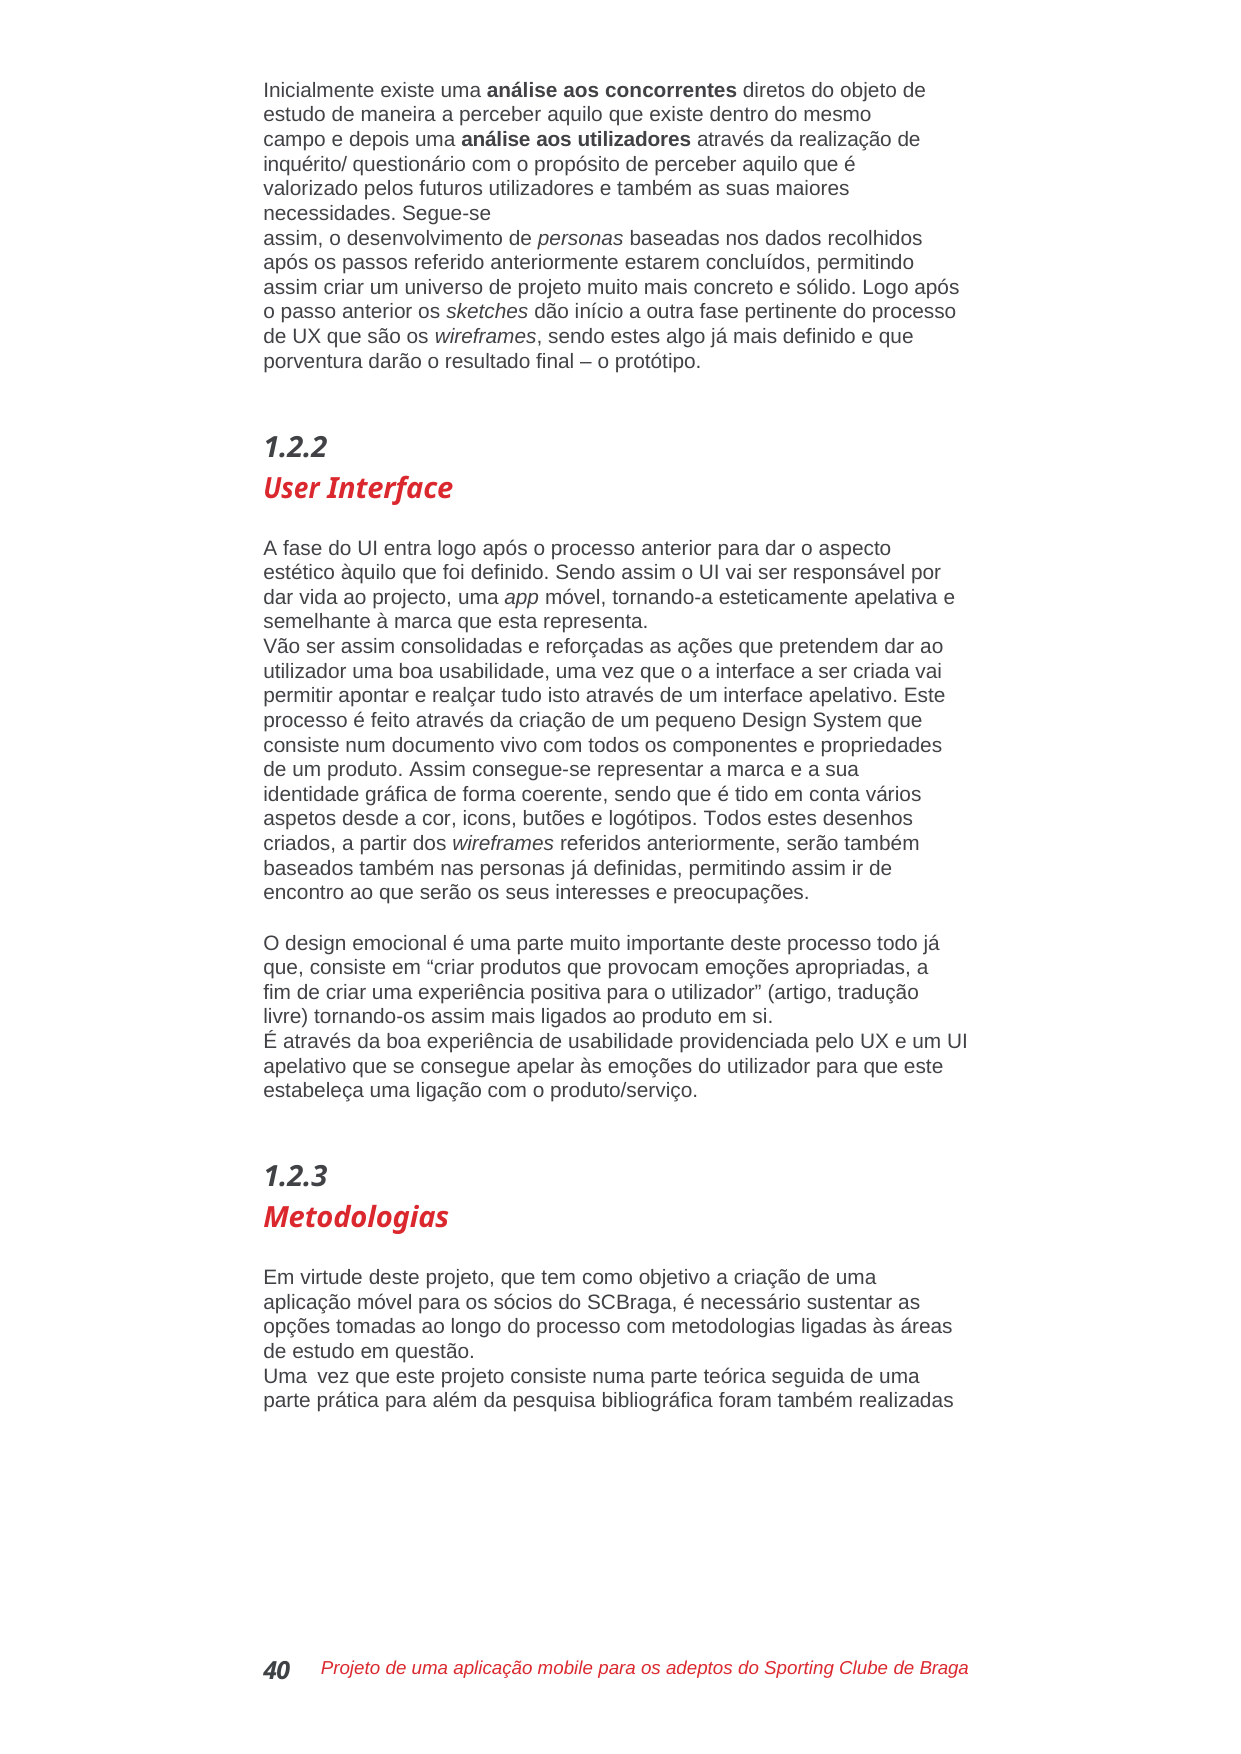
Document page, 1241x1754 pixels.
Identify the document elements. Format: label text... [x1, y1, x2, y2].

text Metodologias [263, 1197, 1240, 1236]
text A fase do UI entra logo após o processo anterior para dar o aspecto estético àquilo que foi definido. Sendo assim o UI vai ser responsável por dar vida ao projecto, uma app móvel, tornando-a esteticamente apelativa e semelhante à marca que esta representa. [263, 536, 962, 633]
text 1.2.2 [263, 426, 1240, 466]
text 40 Projeto de uma aplicação mobile para os adeptos do Sporting Clube de Braga [263, 1647, 1240, 1687]
text 1.2.3 [263, 1155, 1240, 1195]
text O design emocional é uma parte muito importante deste processo todo já que, consiste em “criar produtos que provocam emoções apropriadas, a fim de criar uma experiência positiva para o utilizador” (artigo, tradução livre) tornando-os assim mais ligados ao produto em si. [263, 931, 953, 1028]
text assim, o desenvolvimento de personas baseadas nos dados recolhidos após os passos referido anteriormente estarem concluídos, permitindo assim criar um universo de projeto muito mais concreto e sólido. Logo após o passo anterior os sketches dão início a outra fase pertinente do processo de UX que são os wireframes, sendo estes algo já mais definido e que porventura darão o resultado final – o protótipo. [263, 226, 969, 372]
text User Interface [263, 467, 1240, 507]
text Em virtude deste projeto, que tem como objetivo a criação de uma aplicação móvel para os sócios do SCBraga, é necessário sustentar as opções tomadas ao longo do processo com metodologias ligadas às áreas de estudo em questão. [263, 1265, 969, 1363]
text Uma vez que este projeto consiste numa parte teórica seguida de uma parte prática para além da pesquisa bibliográfica foram também realizadas [263, 1364, 956, 1412]
text É através da boa experiência de usabilidade providenciada pelo UX e um UI apelativo que se consegue apelar às emoções do utilizador para que este estabeleça uma ligação com o produto/serviço. [263, 1029, 969, 1102]
text Vão ser assim consolidadas e reforçadas as ações que pretendem dar ao utilizador uma boa usabilidade, uma vez que o a interface a ser criada vai permitir apontar e realçar tudo isto através de um interface apelativo. Este processo é feito através da criação de um pequeno Design System que consiste num documento vivo com todos os componentes e propriedades de um produto. Assim consegue-se representar a marca e a sua identidade gráfica de forma coerente, sendo que é tido em conta vários aspetos desde a cor, icons, butões e logótipos. Todos estes desenhos criados, a partir dos wireframes referidos anteriormente, serão também baseados também nas personas já definidas, permitindo assim ir de encontro ao que serão os seus interesses e preocupações. [263, 634, 958, 904]
text Inicialmente existe uma análise aos concorrentes diretos do objeto de estudo de maneira a perceber aquilo que existe dentro do mesmo campo e depois uma análise aos utilizadores através da realização de inquérito/ questionário com o propósito de perceber aquilo que é valorizado pelos futuros utilizadores e também as suas maiores necessidades. Segue-se [263, 78, 939, 224]
